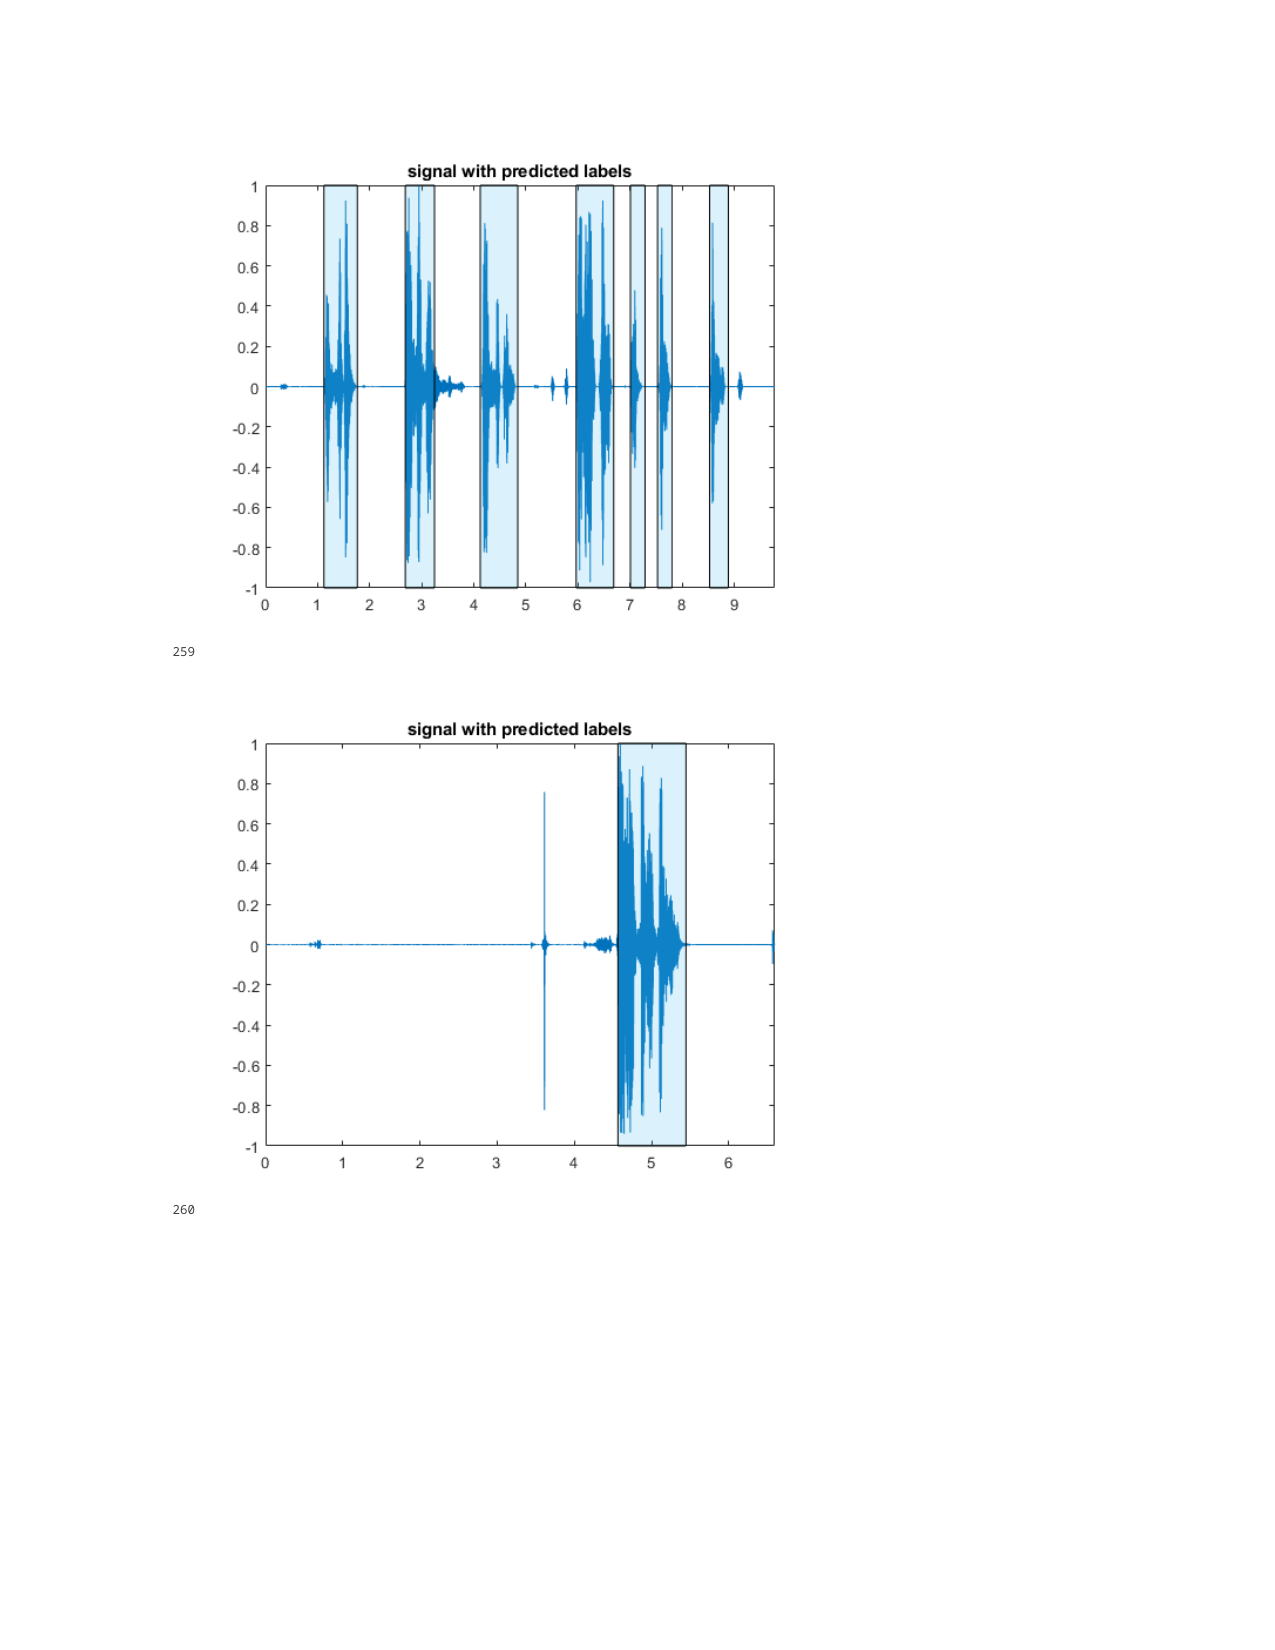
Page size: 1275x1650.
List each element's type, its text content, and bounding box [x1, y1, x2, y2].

text 259 [150, 643, 1125, 661]
picture [180, 150, 837, 642]
picture [180, 707, 837, 1200]
text 260 [150, 1201, 1125, 1218]
